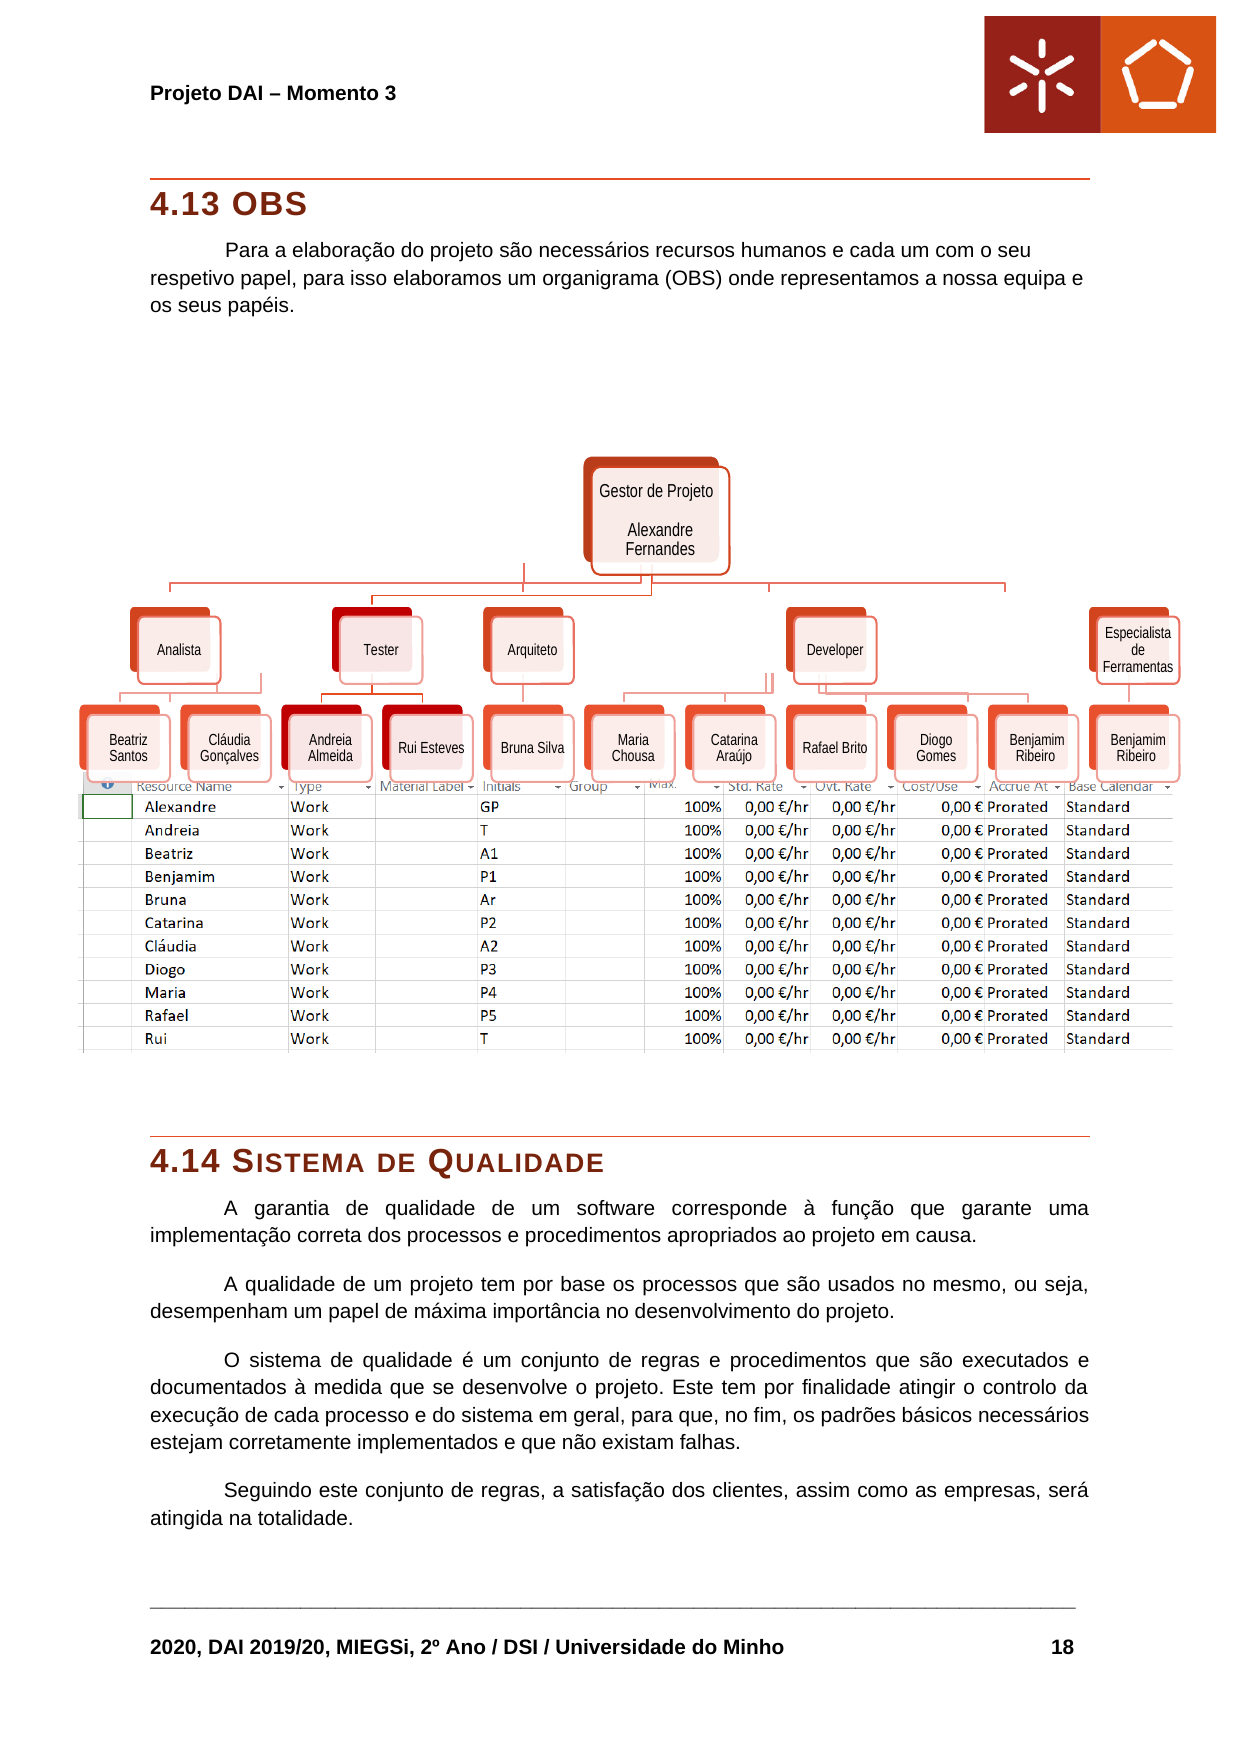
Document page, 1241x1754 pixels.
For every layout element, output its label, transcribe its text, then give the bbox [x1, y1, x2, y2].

text A garantia de qualidade de um software corresponde à função que garante uma implementação correta dos processos e procedimentos apropriados ao projeto em causa. [150, 1196, 1090, 1247]
subtitle 4.13 OBS [150, 180, 1090, 222]
picture [984, 16, 1217, 133]
picture [78, 771, 1173, 1053]
text A qualidade de um projeto tem por base os processos que são usados no mesmo, ou seja, desempenham um papel de máxima importância no desenvolvimento do projeto. [150, 1272, 1090, 1323]
text O sistema de qualidade é um conjunto de regras e procedimentos que são executados e documentados à medida que se desenvolve o projeto. Este tem por finalidade atingir o controlo da execução de cada processo e do sistema em geral, para que, no fim, os padrões básicos necessários estejam corretamente implementados e que não existam falhas. [150, 1347, 1090, 1454]
text Seguindo este conjunto de regras, a satisfação dos clientes, assim como as empresas, será atingida na totalidade. [150, 1478, 1090, 1530]
text Para a elaboração do projeto são necessários recursos humanos e cada um com o seu respetivo papel, para isso elaboramos um organigrama (OBS) onde representamos a nossa equipa e os seus papéis. [150, 238, 1090, 317]
subtitle 4.14 Sistema de Qualidade [150, 1137, 1090, 1180]
